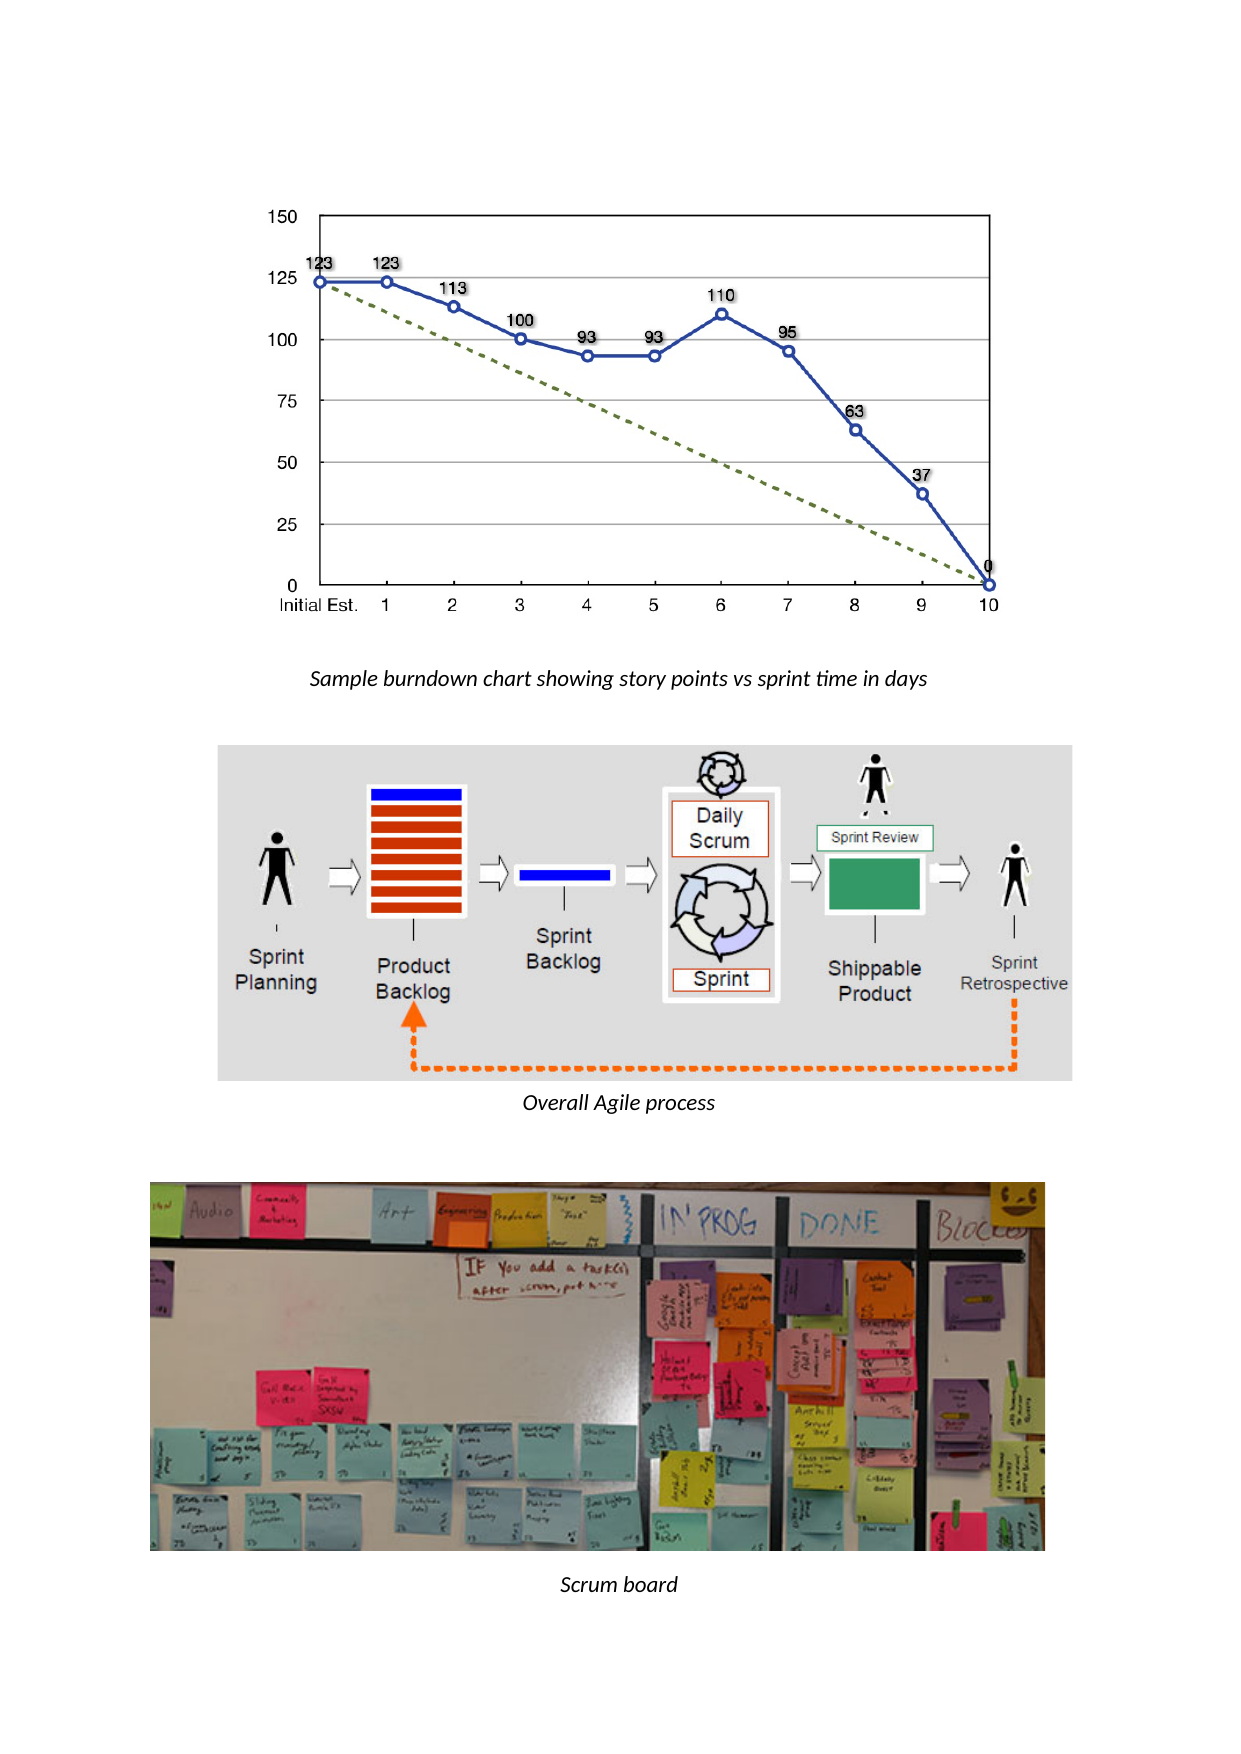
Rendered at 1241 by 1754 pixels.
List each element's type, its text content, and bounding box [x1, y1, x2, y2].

text Scrum board [150, 1570, 1090, 1598]
picture [217, 745, 1073, 1081]
picture [150, 1182, 1046, 1551]
picture [228, 150, 1028, 644]
text Sample burndown chart showing story points vs sprint time in days [150, 619, 1090, 692]
